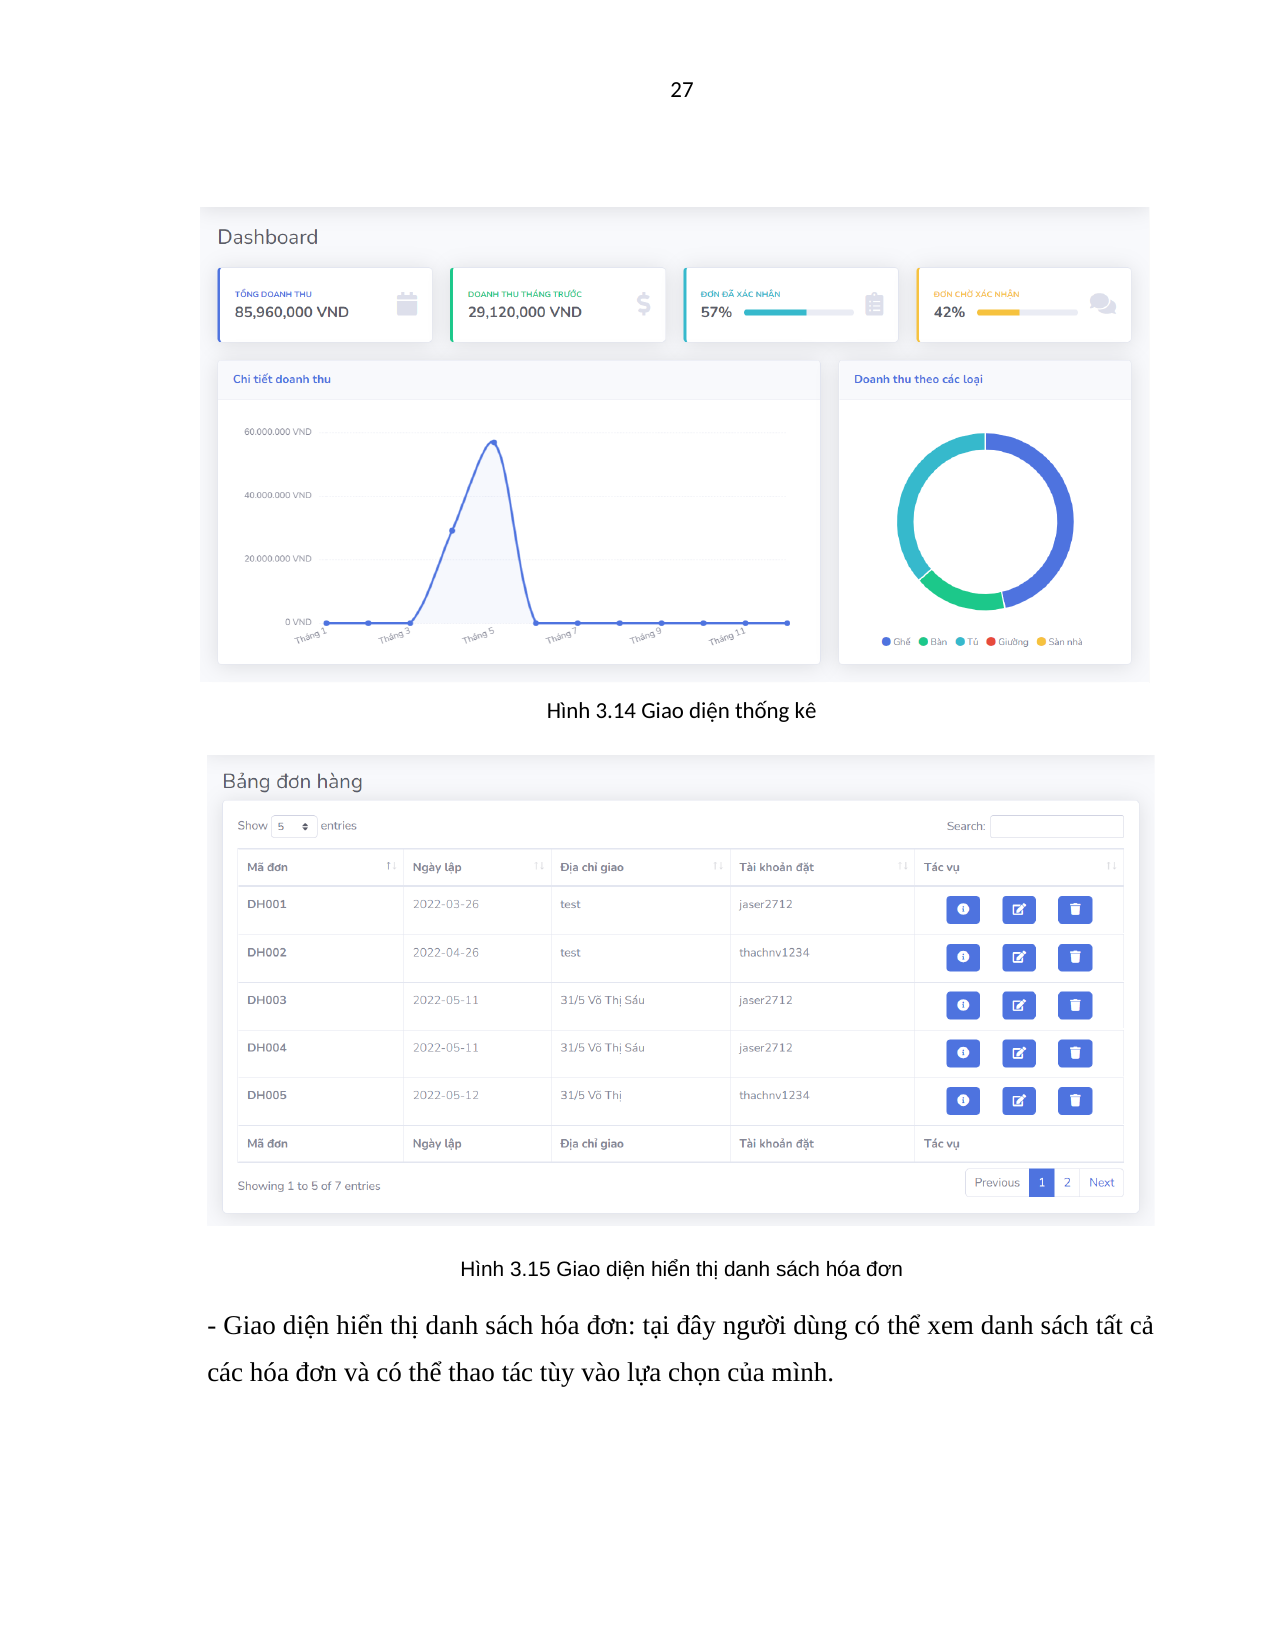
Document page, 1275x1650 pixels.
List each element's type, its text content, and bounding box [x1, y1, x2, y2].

picture [200, 207, 1150, 683]
text - Giao diện hiển thị danh sách hóa đơn: tại đây người dùng có thể xem danh sách tất cả các hóa đơn và có thể thao tác tùy vào lựa chọn của mình. [207, 1309, 1156, 1387]
picture [207, 755, 1155, 1226]
text Hình 3.15 Giao diện hiển thị danh sách hóa đơn [207, 1256, 1156, 1280]
